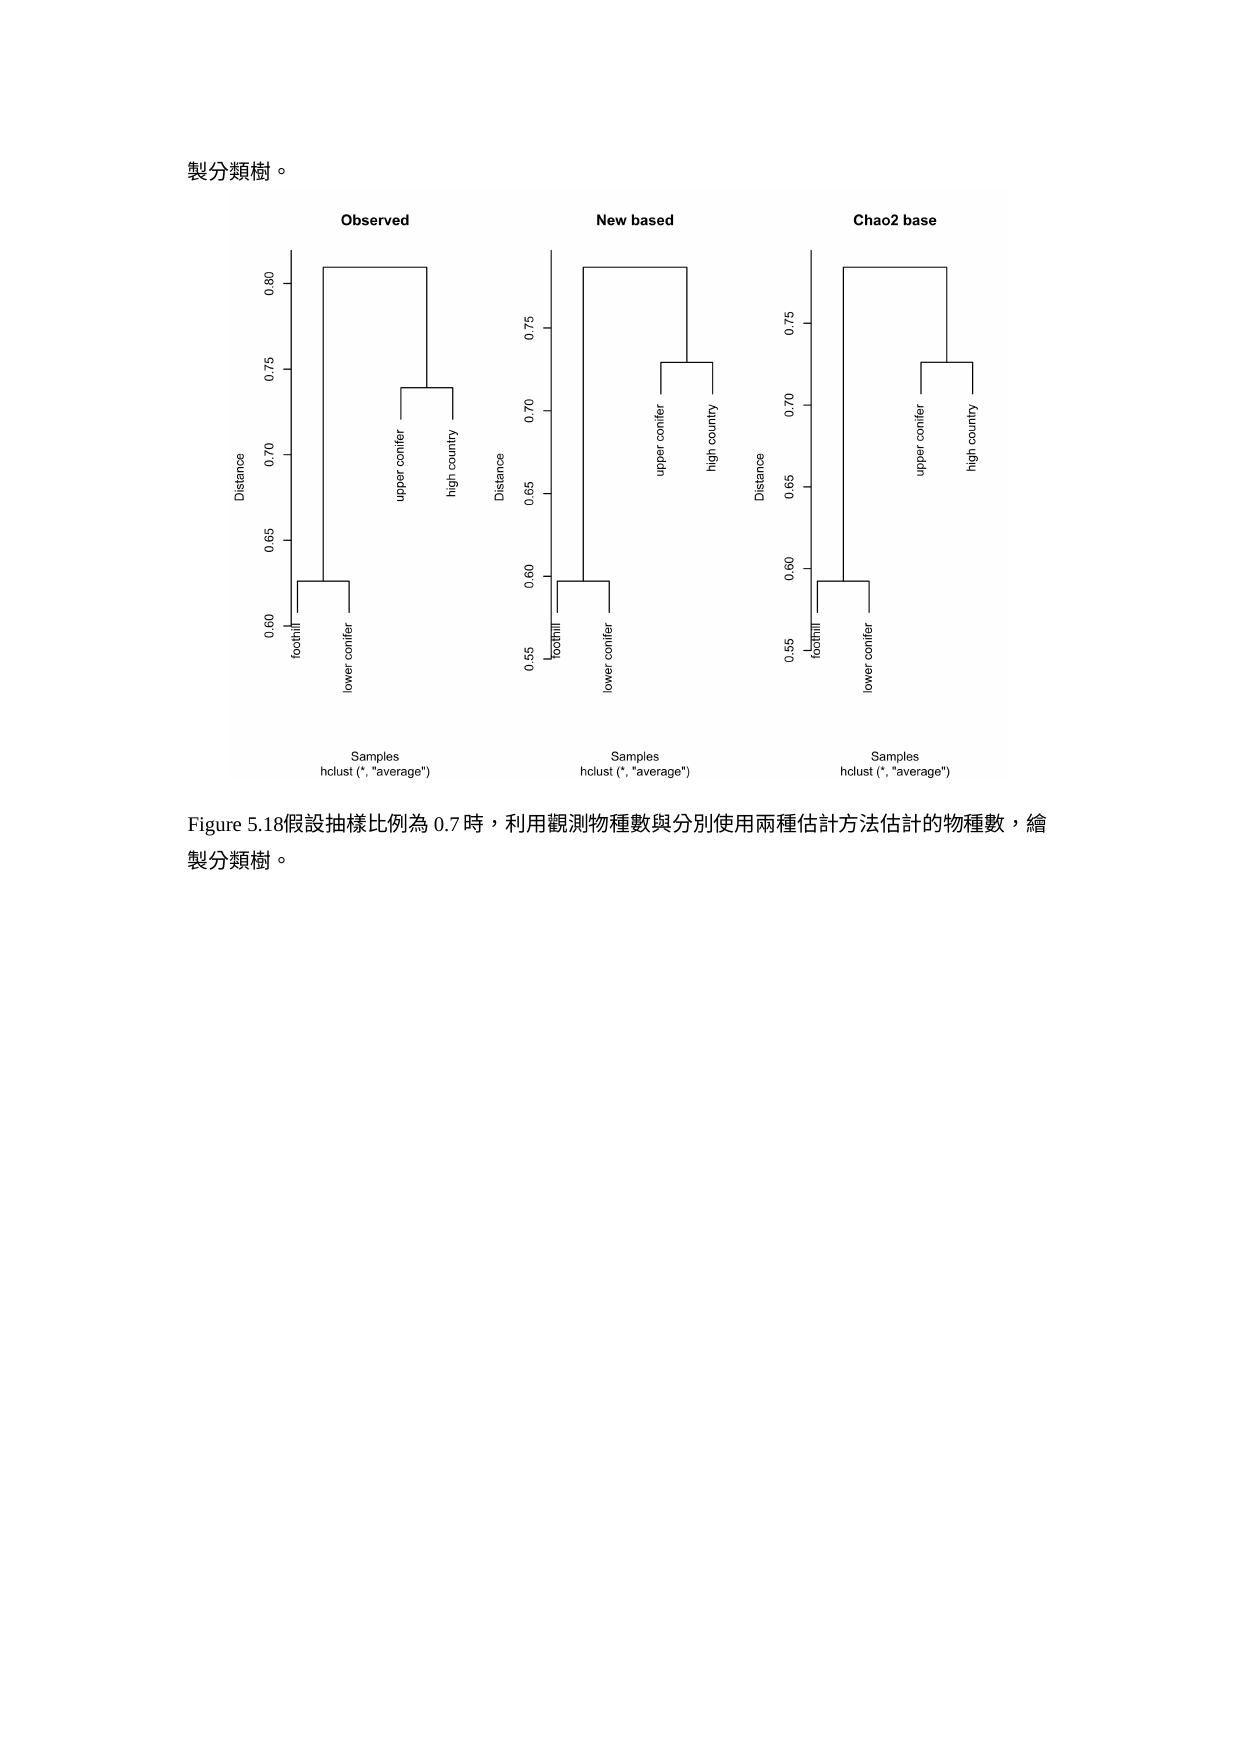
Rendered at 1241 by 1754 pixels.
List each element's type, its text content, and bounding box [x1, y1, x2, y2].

picture [230, 189, 1010, 780]
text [187, 152, 1053, 189]
